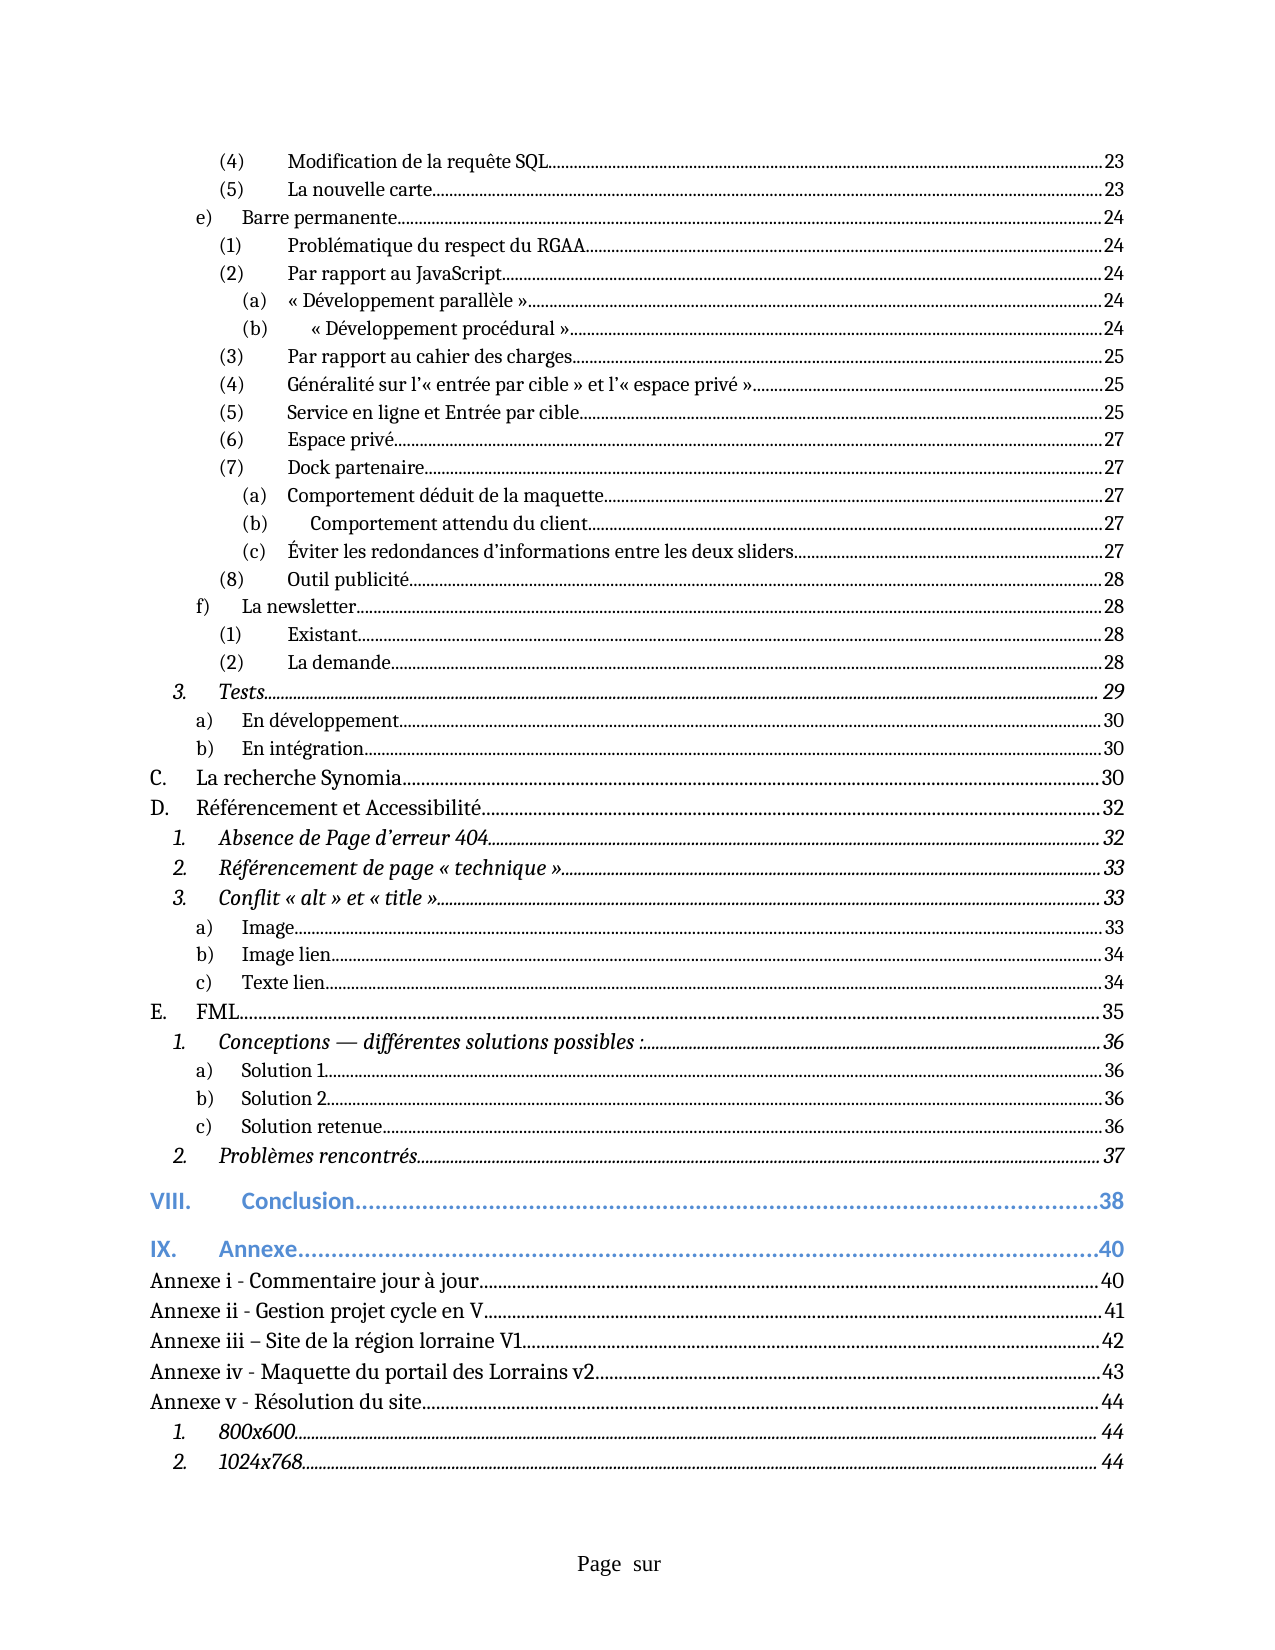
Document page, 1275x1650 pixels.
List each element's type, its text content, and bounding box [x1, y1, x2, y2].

text Annexe v - Résolution du site 44 [150, 1389, 1125, 1415]
text (3) Par rapport au cahier des charges 25 [219, 345, 1125, 369]
text (6) Espace privé 27 [219, 428, 1125, 452]
text 3. Conflit « alt » et « title » 33 [173, 885, 1125, 911]
text (a) Comportement déduit de la maquette 27 [242, 484, 1125, 508]
text Annexe iv - Maquette du portail des Lorrains v2 43 [150, 1358, 1125, 1385]
text (5) Service en ligne et Entrée par cible 25 [219, 400, 1125, 424]
text b) Solution 2 36 [196, 1087, 1125, 1111]
text a) Solution 1 36 [196, 1059, 1125, 1083]
text (4) Modification de la requête SQL 23 [219, 150, 1125, 174]
text f) La newsletter 28 [196, 595, 1125, 619]
text Annexe i - Commentaire jour à jour 40 [150, 1268, 1125, 1294]
text (5) La nouvelle carte 23 [219, 178, 1125, 202]
text c) Texte lien 34 [196, 971, 1125, 995]
text IX. Annexe 40 [150, 1233, 1125, 1263]
text 2. 1024x768 44 [173, 1449, 1125, 1475]
text (1) Existant 28 [219, 623, 1125, 647]
text D. Référencement et Accessibilité 32 [150, 794, 1125, 821]
text Annexe ii - Gestion projet cycle en V 41 [150, 1298, 1125, 1324]
text (a) « Développement parallèle » 24 [242, 289, 1125, 313]
text Annexe iii – Site de la région lorraine V1 42 [150, 1328, 1125, 1354]
text (c) Éviter les redondances d’informations entre les deux sliders 27 [242, 539, 1125, 563]
text (b) Comportement attendu du client 27 [242, 512, 1125, 536]
text a) En développement 30 [196, 709, 1125, 733]
text 1. 800x600 44 [173, 1419, 1125, 1445]
text (8) Outil publicité 28 [219, 567, 1125, 591]
text b) En intégration 30 [196, 736, 1125, 760]
text a) Image 33 [196, 915, 1125, 939]
text 2. Problèmes rencontrés 37 [173, 1143, 1125, 1169]
text E. FML 35 [150, 999, 1125, 1025]
text b) Image lien 34 [196, 943, 1125, 967]
text e) Barre permanente 24 [196, 206, 1125, 229]
text C. La recherche Synomia 30 [150, 764, 1125, 791]
text (4) Généralité sur l’« entrée par cible » et l’« espace privé » 25 [219, 372, 1125, 396]
text (2) Par rapport au JavaScript 24 [219, 261, 1125, 285]
text 1. Conceptions — différentes solutions possibles : 36 [173, 1029, 1125, 1055]
text 3. Tests 29 [173, 678, 1125, 705]
text (b) « Développement procédural » 24 [242, 317, 1125, 341]
text 2. Référencement de page « technique » 33 [173, 855, 1125, 881]
text c) Solution retenue 36 [196, 1115, 1125, 1139]
text (1) Problématique du respect du RGAA 24 [219, 233, 1125, 257]
text (2) La demande 28 [219, 651, 1125, 674]
text 1. Absence de Page d’erreur 404 32 [173, 825, 1125, 851]
text VIII. Conclusion 38 [150, 1185, 1125, 1216]
text (7) Dock partenaire 27 [219, 456, 1125, 480]
